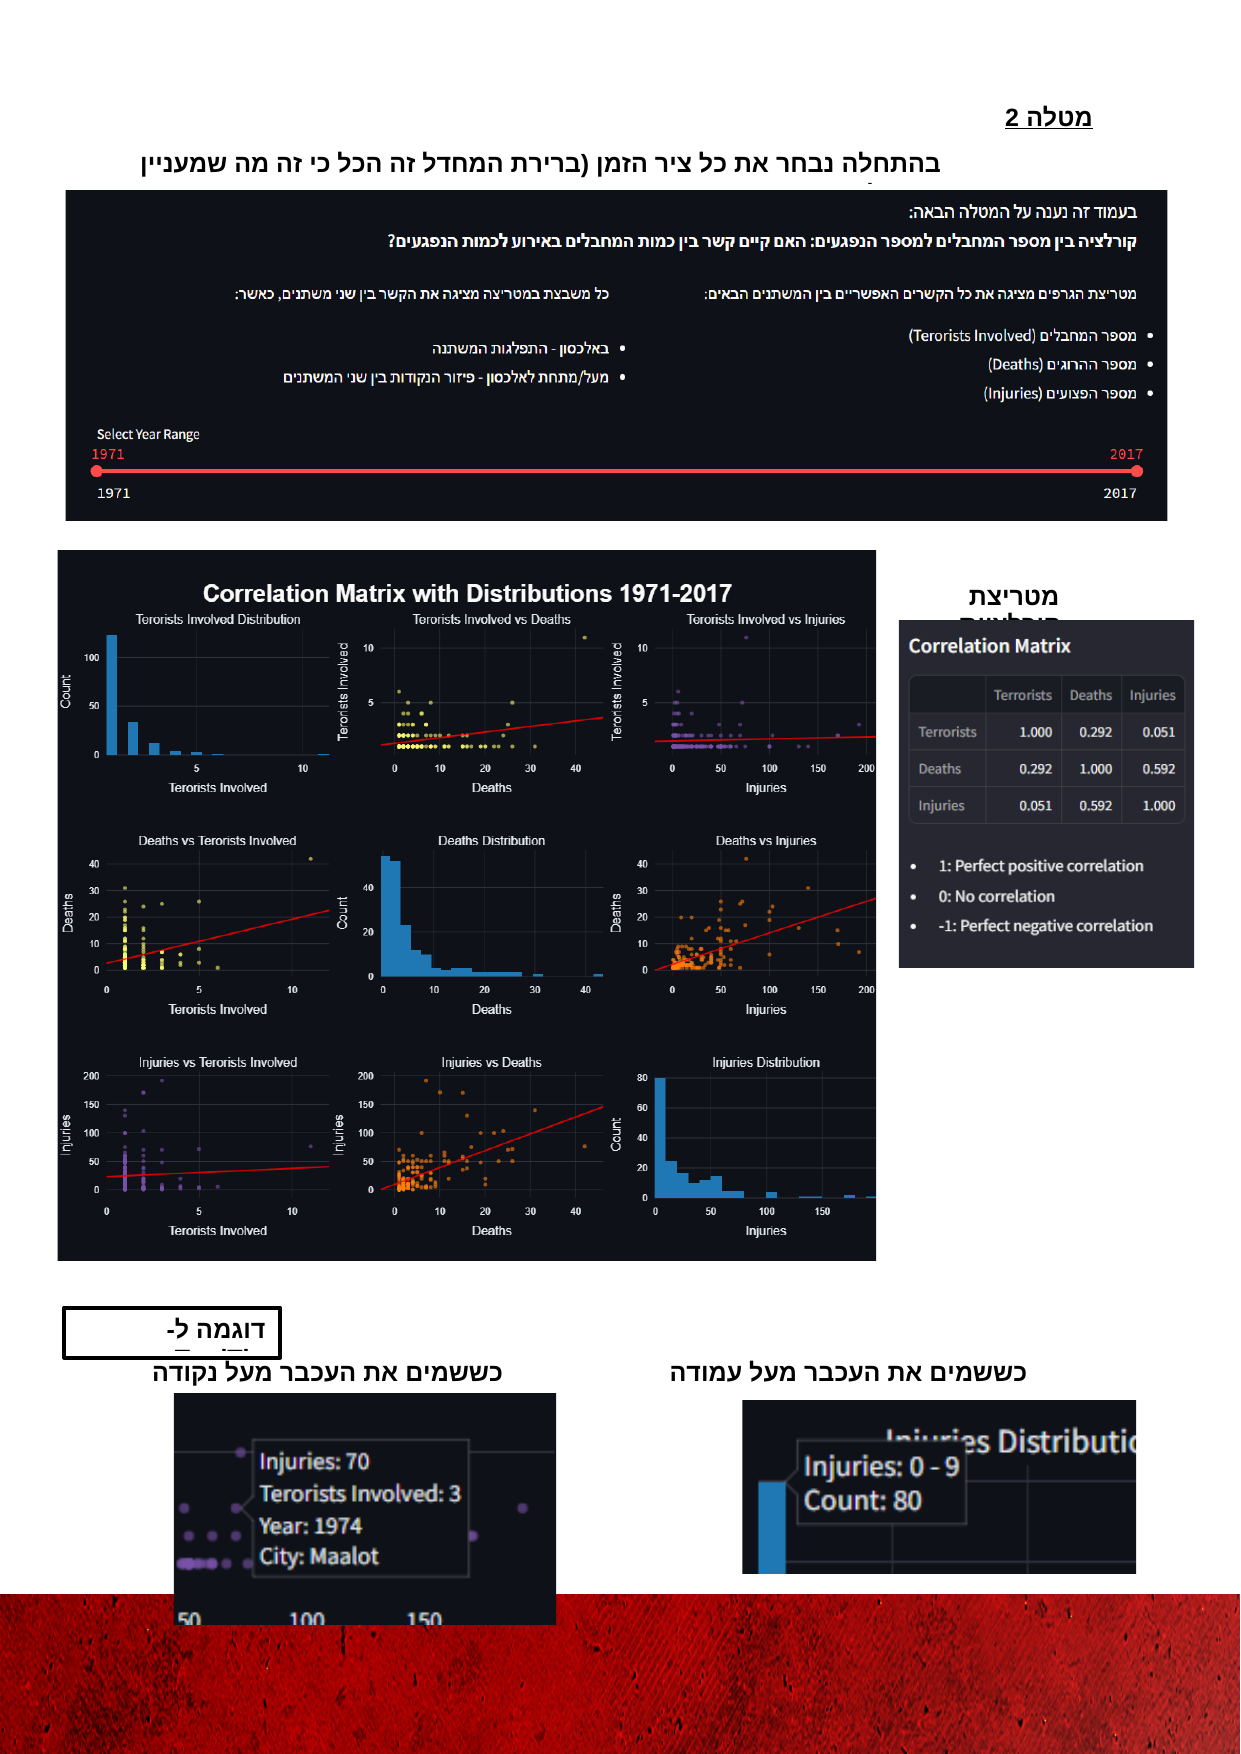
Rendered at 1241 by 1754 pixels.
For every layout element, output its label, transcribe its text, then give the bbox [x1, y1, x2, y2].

picture [65, 190, 1168, 521]
picture [898, 620, 1195, 968]
picture [742, 1400, 1137, 1574]
picture [57, 550, 877, 1261]
picture [0, 1393, 1240, 1754]
text מטלה 2 [148, 103, 1092, 131]
